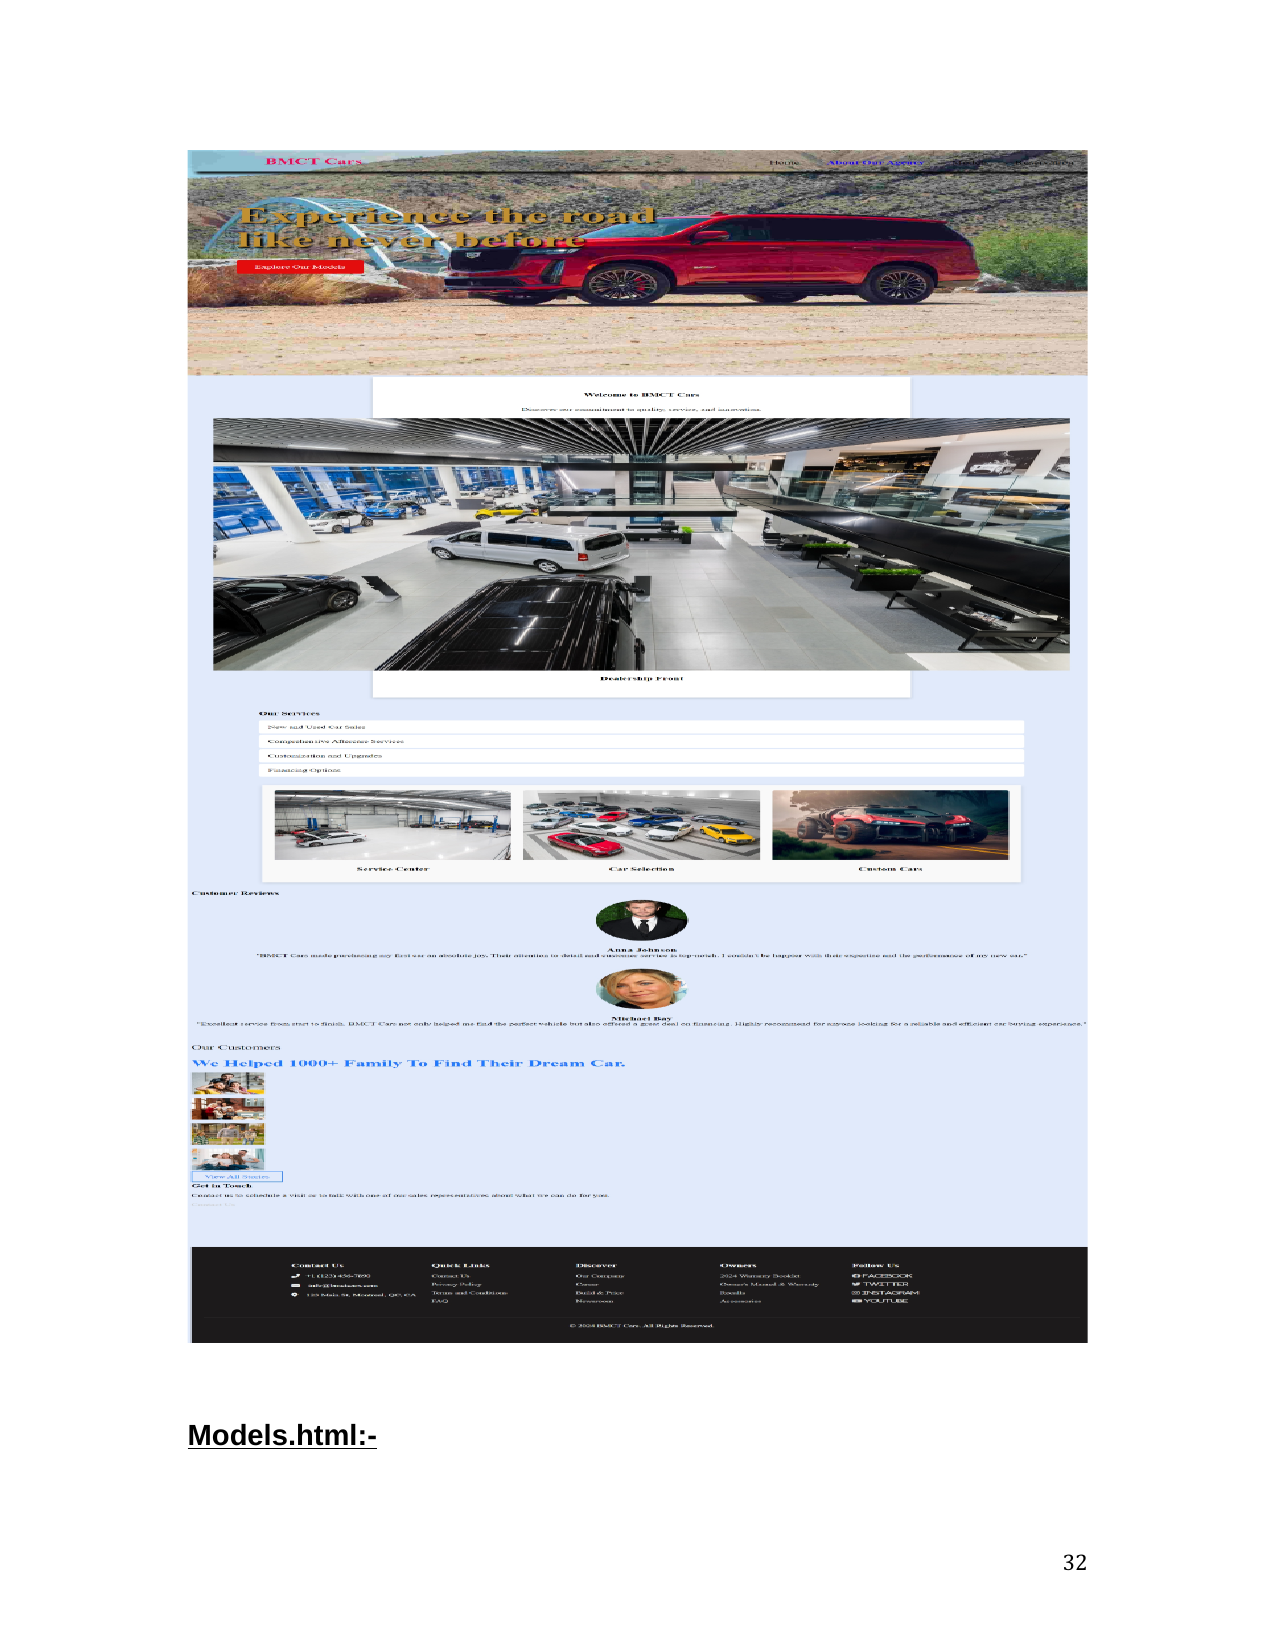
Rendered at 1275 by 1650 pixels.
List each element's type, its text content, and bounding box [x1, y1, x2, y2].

picture [187, 150, 1088, 1343]
text Models.html:- [187, 1418, 1087, 1452]
